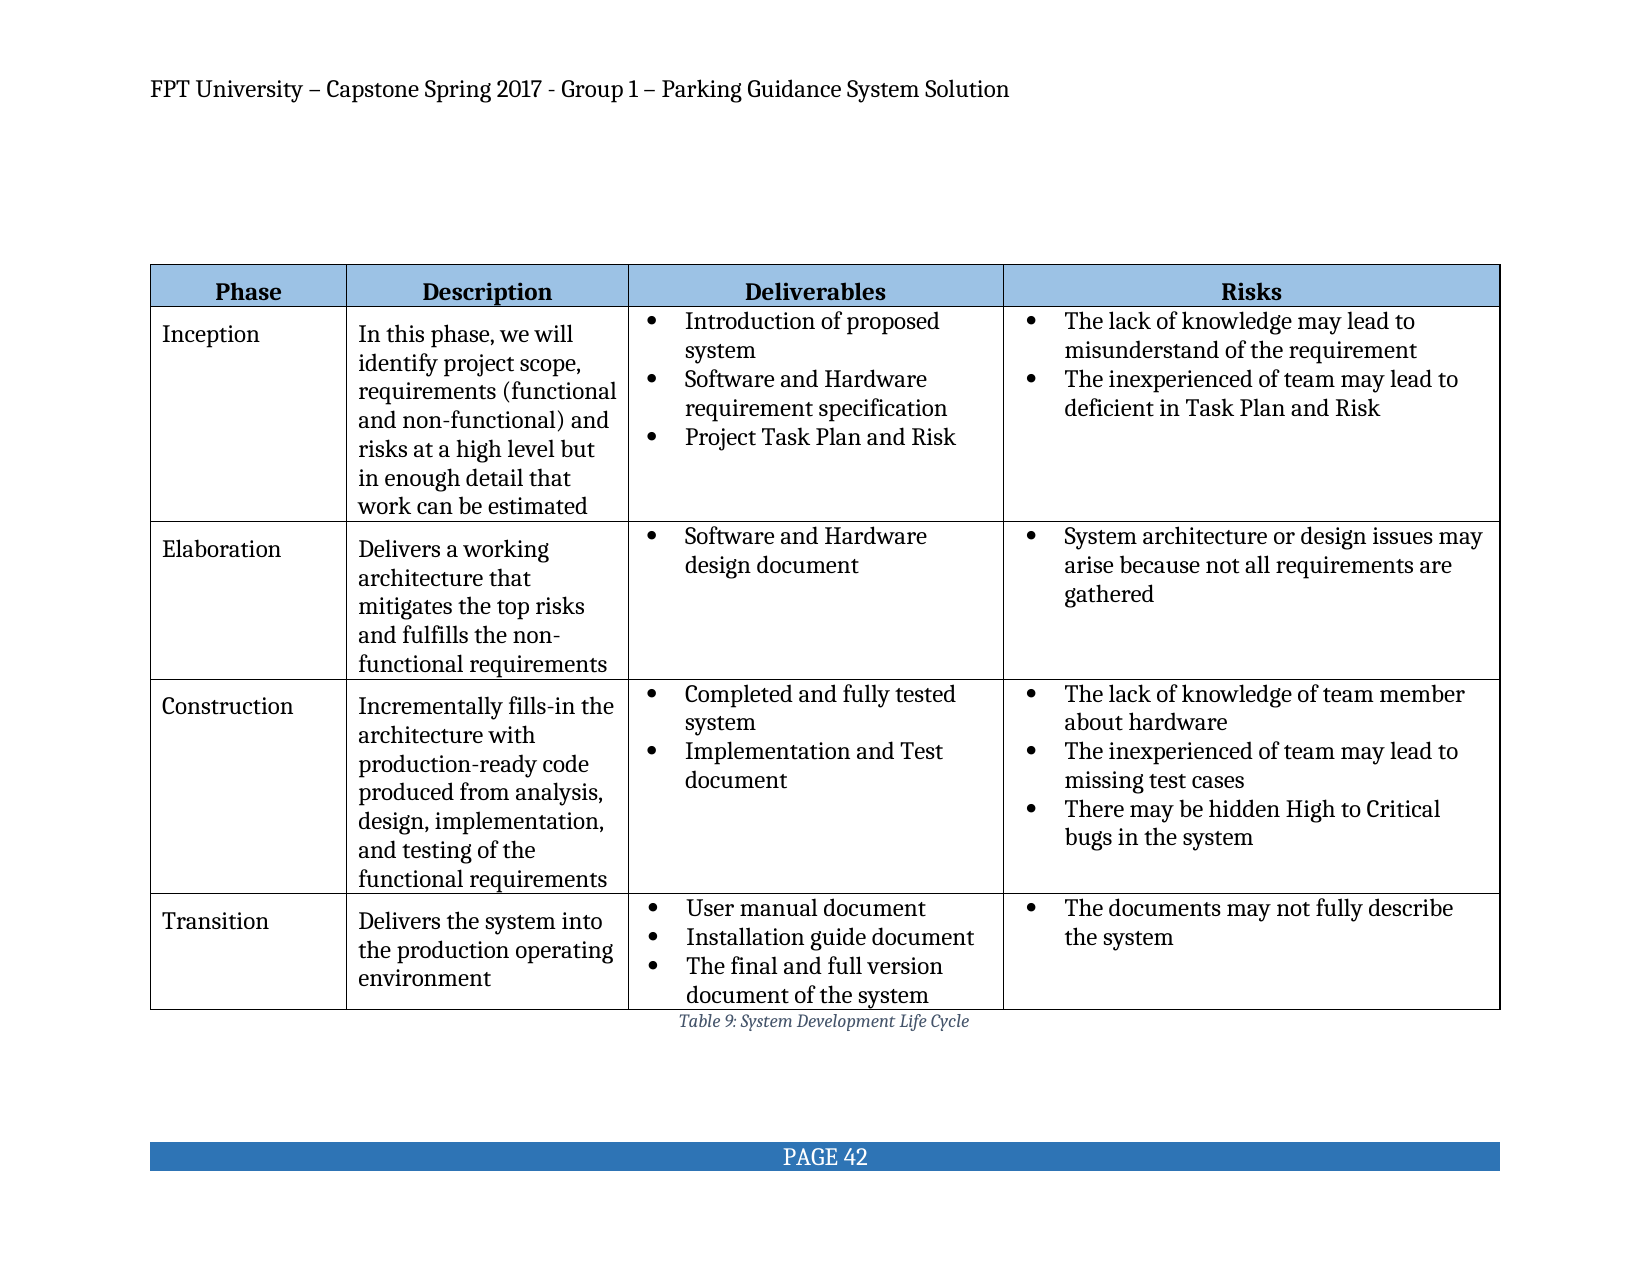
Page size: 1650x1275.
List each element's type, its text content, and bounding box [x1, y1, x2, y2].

table_cell Software and Hardware design document [629, 522, 1003, 678]
table_header Deliverables [629, 265, 1003, 306]
table_cell Inception [151, 307, 346, 521]
table_header Description [347, 265, 628, 306]
table_cell The lack of knowledge of team member about hardware The inexperienced of team may lead to missing test cases There may be hidden High to Critical bugs in the system [1004, 680, 1499, 893]
table_cell Elaboration [151, 522, 346, 678]
text Table 9: System Development Life Cycle [150, 1010, 1500, 1032]
table_cell Delivers a working architecture that mitigates the top risks and fulfills the non-functional requirements [347, 522, 628, 678]
table_cell System architecture or design issues may arise because not all requirements are gathered [1004, 522, 1499, 678]
table_cell Completed and fully tested system Implementation and Test document [629, 680, 1003, 893]
table_cell Delivers the system into the production operating environment [347, 894, 628, 1009]
table_header Phase [151, 265, 346, 306]
table_cell In this phase, we will identify project scope, requirements (functional and non-functional) and risks at a high level but in enough detail that work can be estimated [347, 307, 628, 521]
table_cell Introduction of proposed system Software and Hardware requirement specification Project Task Plan and Risk [629, 307, 1003, 521]
table_header Risks [1004, 265, 1499, 306]
table_cell The documents may not fully describe the system [1004, 894, 1499, 1009]
table_cell User manual document Installation guide document The final and full version document of the system [629, 894, 1003, 1009]
table_cell The lack of knowledge may lead to misunderstand of the requirement The inexperienced of team may lead to deficient in Task Plan and Risk [1004, 307, 1499, 521]
table_cell Construction [151, 680, 346, 893]
table_cell Incrementally fills-in the architecture with production-ready code produced from analysis, design, implementation, and testing of the functional requirements [347, 680, 628, 893]
table_cell Transition [151, 894, 346, 1009]
